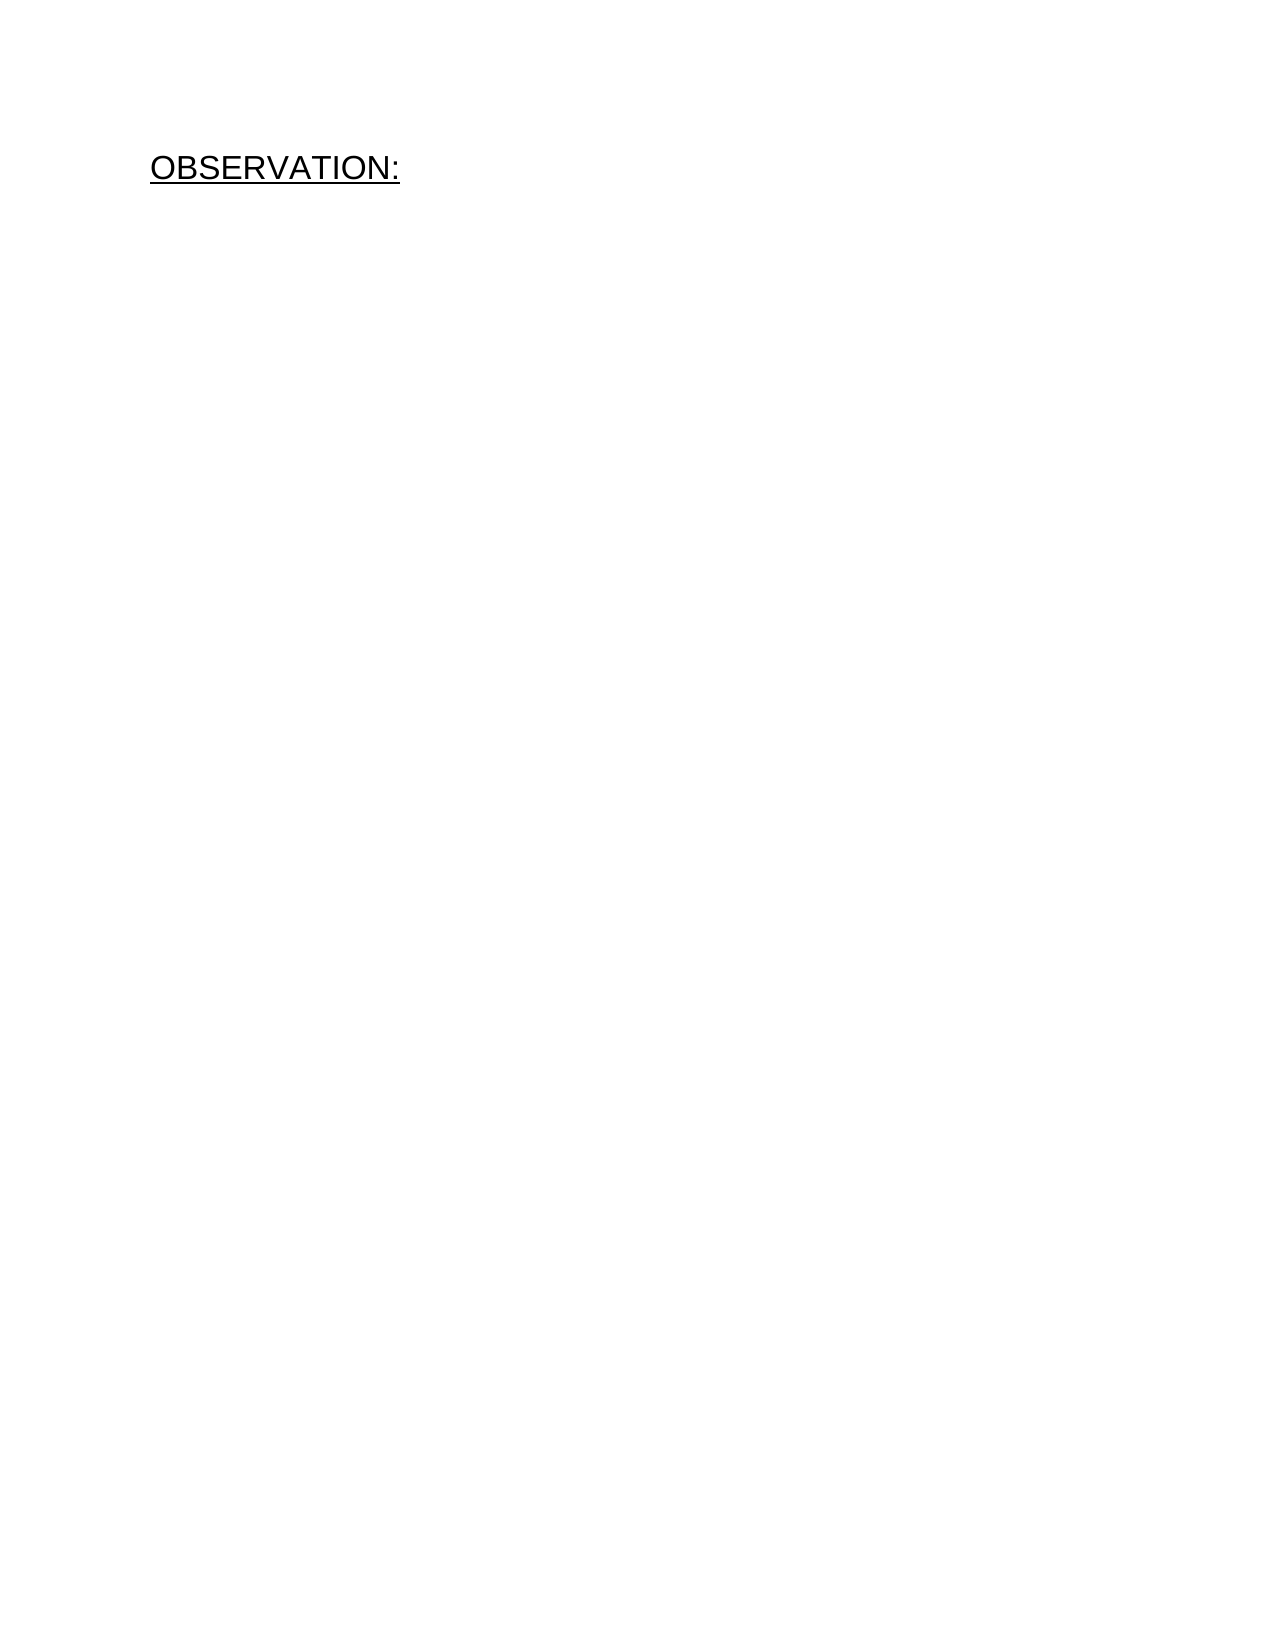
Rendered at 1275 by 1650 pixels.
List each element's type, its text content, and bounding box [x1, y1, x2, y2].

text OBSERVATION: [150, 148, 1139, 187]
